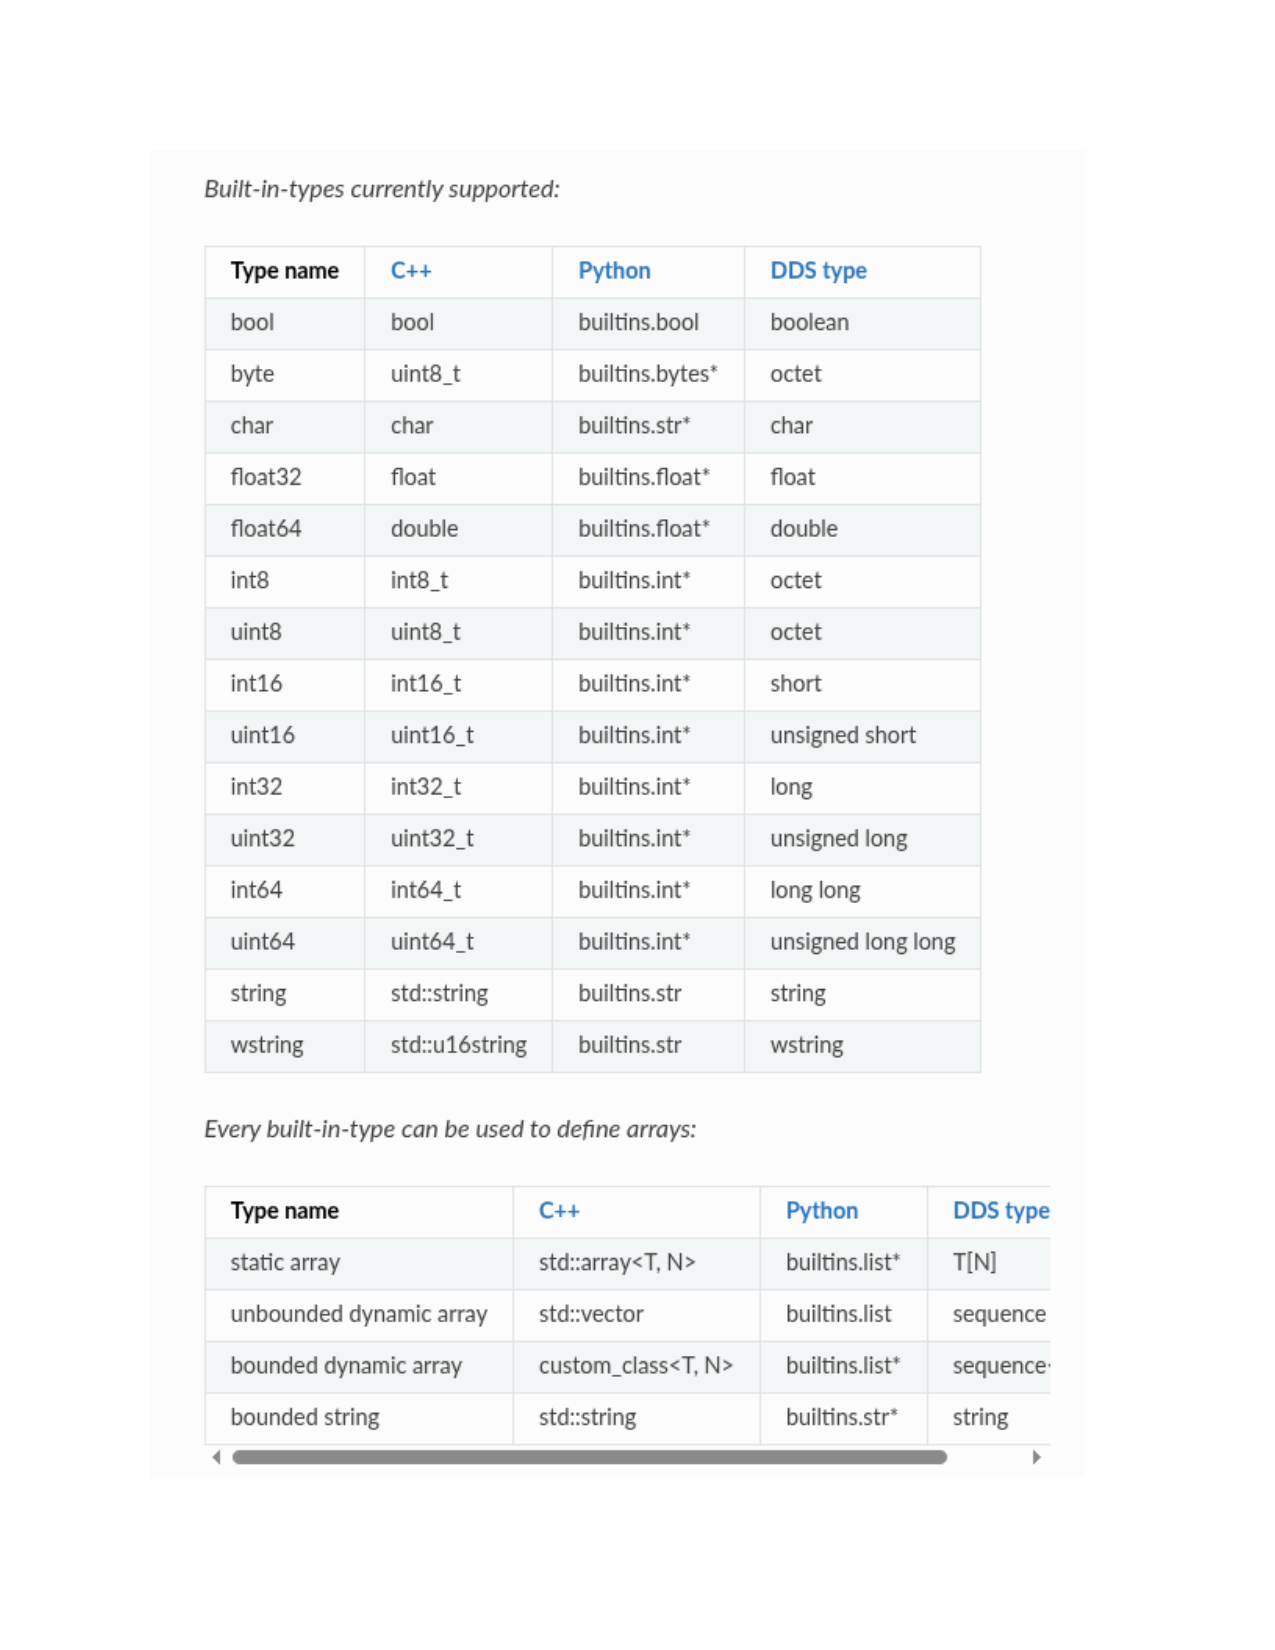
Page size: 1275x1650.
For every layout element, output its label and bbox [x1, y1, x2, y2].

picture [150, 150, 1085, 1477]
